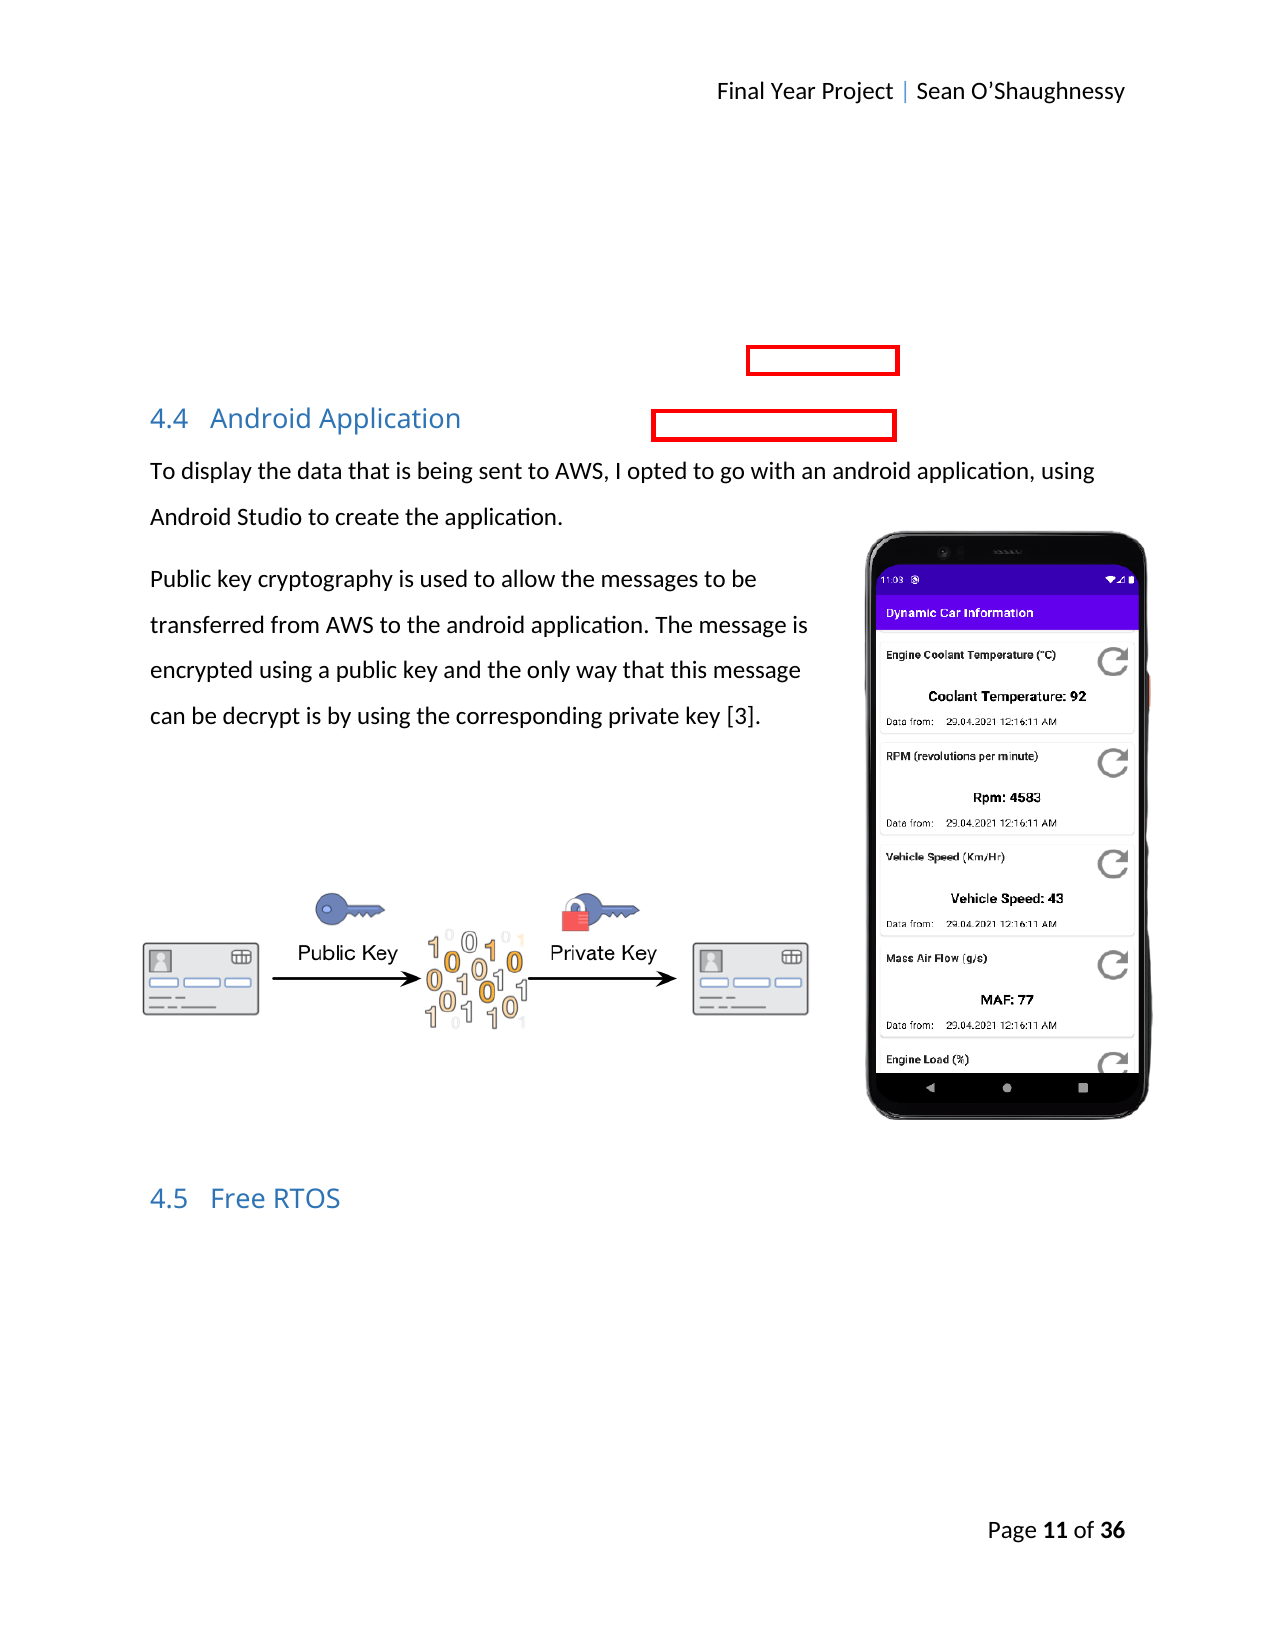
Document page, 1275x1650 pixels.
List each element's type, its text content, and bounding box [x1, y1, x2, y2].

picture [859, 529, 1156, 1120]
subtitle Android Application [150, 399, 1125, 436]
text Public key cryptography is used to allow the messages to be transferred from AWS to the android application. The message is encrypted using a public key and the only way that this message can be decrypt is by using the corresponding private key [3]. [150, 563, 859, 731]
subtitle Free RTOS [150, 1180, 1125, 1217]
text To display the data that is being sent to AWS, I opted to go with an android application, using Android Studio to create the application. [150, 455, 1125, 531]
picture [127, 871, 824, 1052]
